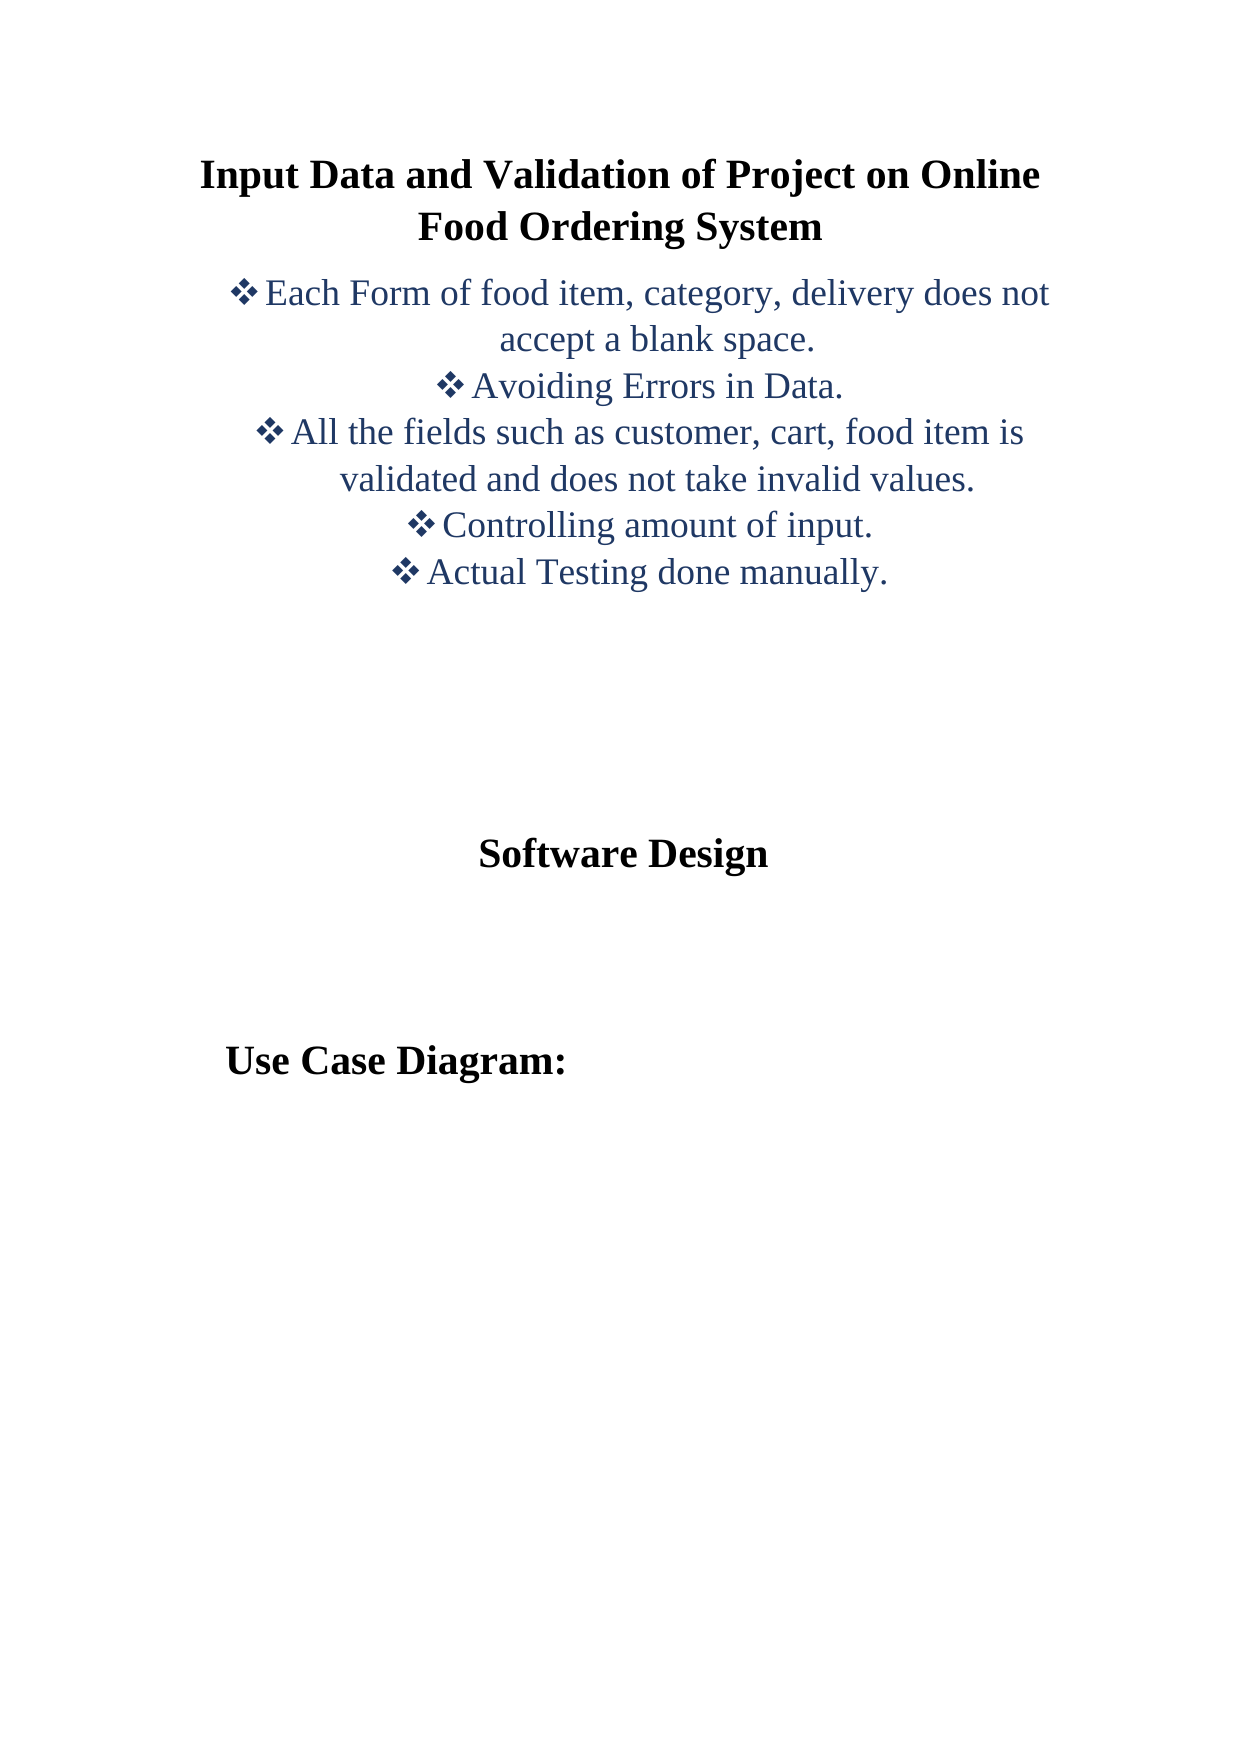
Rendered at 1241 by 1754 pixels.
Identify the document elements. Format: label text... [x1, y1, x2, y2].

text Input Data and Validation of Project on Online Food Ordering System [150, 150, 1090, 249]
list Controlling amount of input. [187, 503, 1090, 546]
list Avoiding Errors in Data. [187, 363, 1090, 406]
list All the fields such as customer, cart, food item is validated and does not take invalid values. [187, 410, 1090, 499]
list Each Form of food item, category, delivery does not accept a blank space. [187, 270, 1090, 360]
list Actual Testing done manually. [187, 549, 1090, 592]
list Use Case Diagram: [225, 1035, 1090, 1083]
list Software Design [225, 829, 1090, 877]
